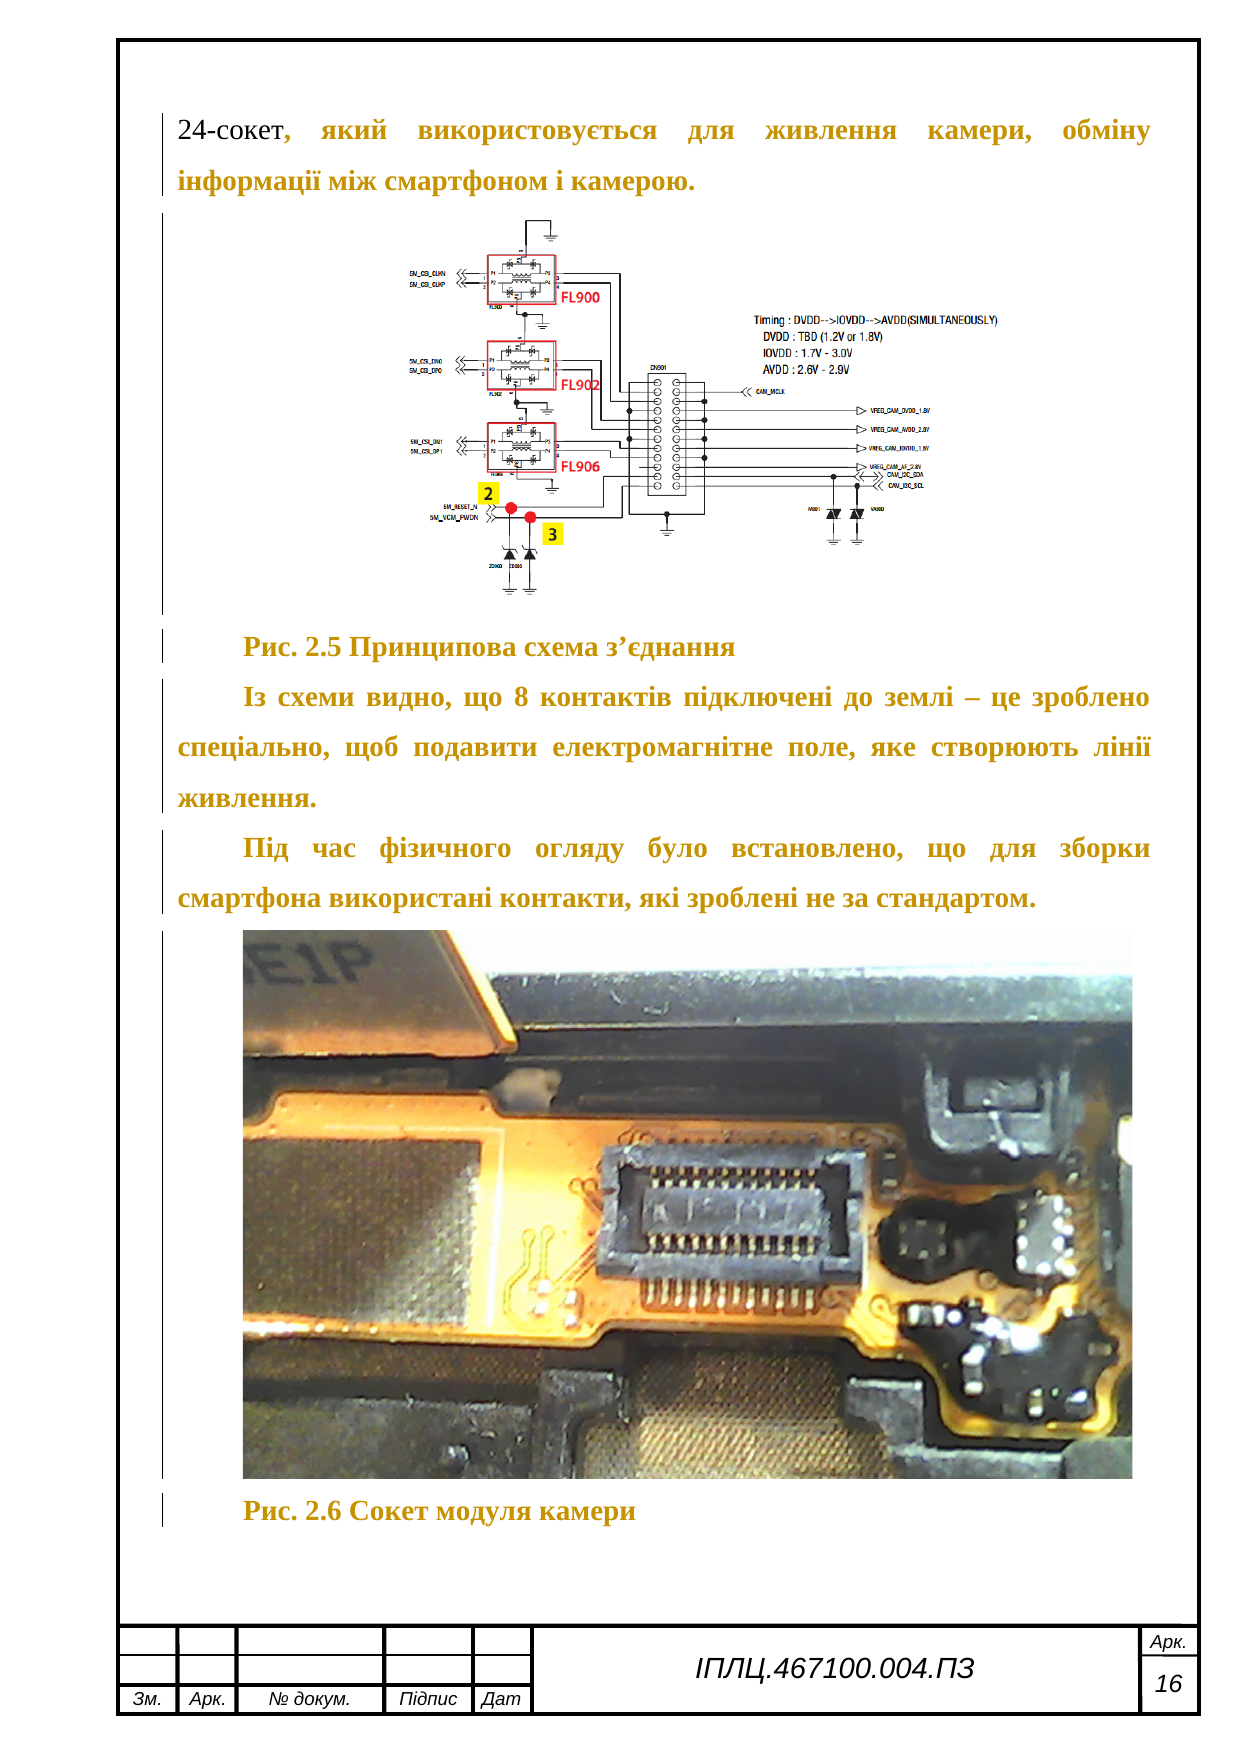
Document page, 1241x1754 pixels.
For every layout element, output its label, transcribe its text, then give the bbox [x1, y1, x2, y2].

text Під час фізичного огляду було встановлено, що для зборки смартфона використані контакти, які зроблені не за стандартом. [177, 830, 1152, 914]
text Рис. 2.5 Принципова схема з’єднання [177, 629, 1152, 662]
picture [242, 930, 1133, 1479]
picture [386, 213, 1008, 615]
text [177, 112, 1152, 196]
text Із схеми видно, що 8 контактів підключені до землі – це зроблено спеціально, щоб подавити електромагнітне поле, яке створюють лінії живлення. [177, 679, 1152, 813]
text Рис. 2.6 Сокет модуля камери [177, 1493, 1152, 1527]
